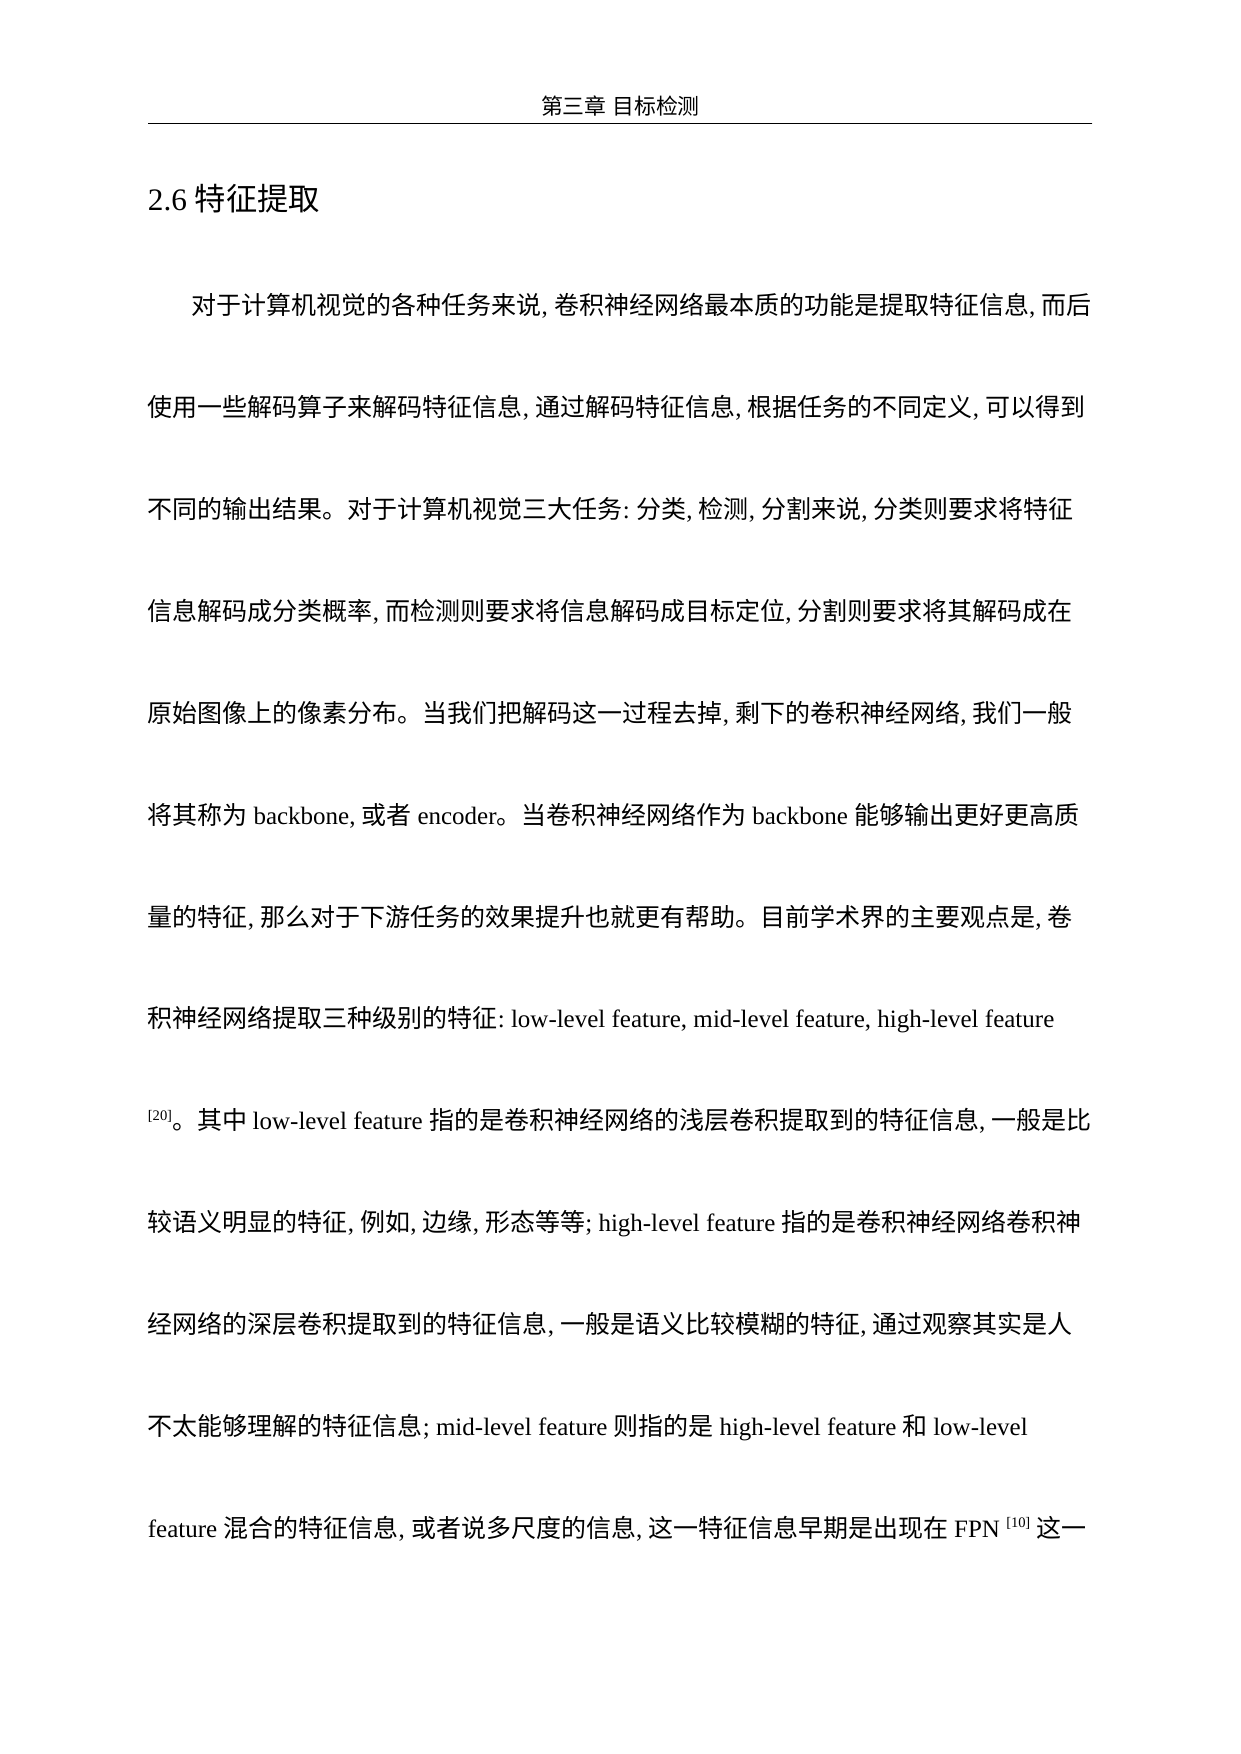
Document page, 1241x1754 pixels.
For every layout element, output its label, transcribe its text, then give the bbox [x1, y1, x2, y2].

subtitle 2.6 特征提取 [148, 164, 1092, 232]
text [148, 270, 1092, 1560]
